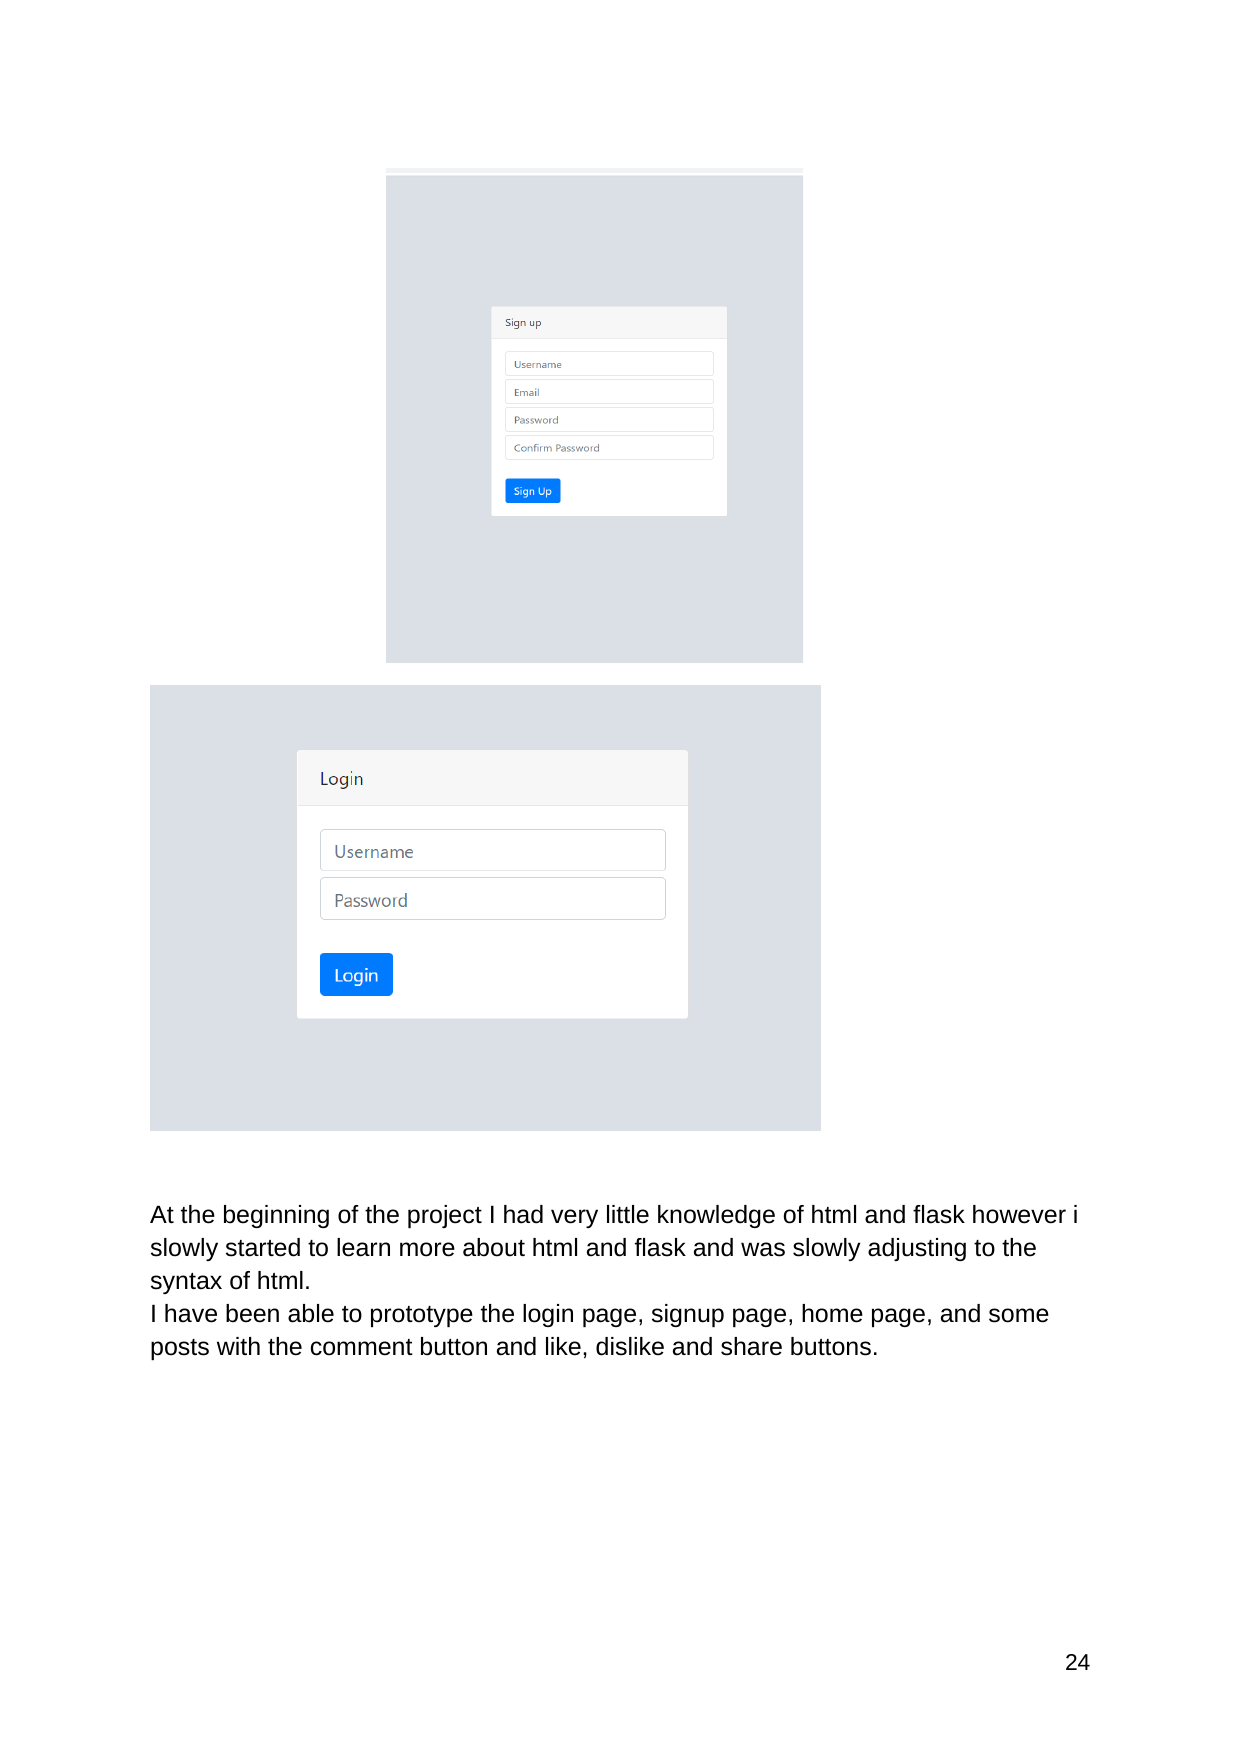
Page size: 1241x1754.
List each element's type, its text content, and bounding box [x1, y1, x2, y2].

picture [386, 168, 804, 663]
text I have been able to prototype the login page, signup page, home page, and some posts with the comment button and like, dislike and share buttons. [150, 1299, 1090, 1361]
picture [150, 685, 821, 1131]
text At the beginning of the project I had very little knowledge of html and flask however i slowly started to learn more about html and flask and was slowly adjusting to the syntax of html. [150, 1200, 1090, 1295]
